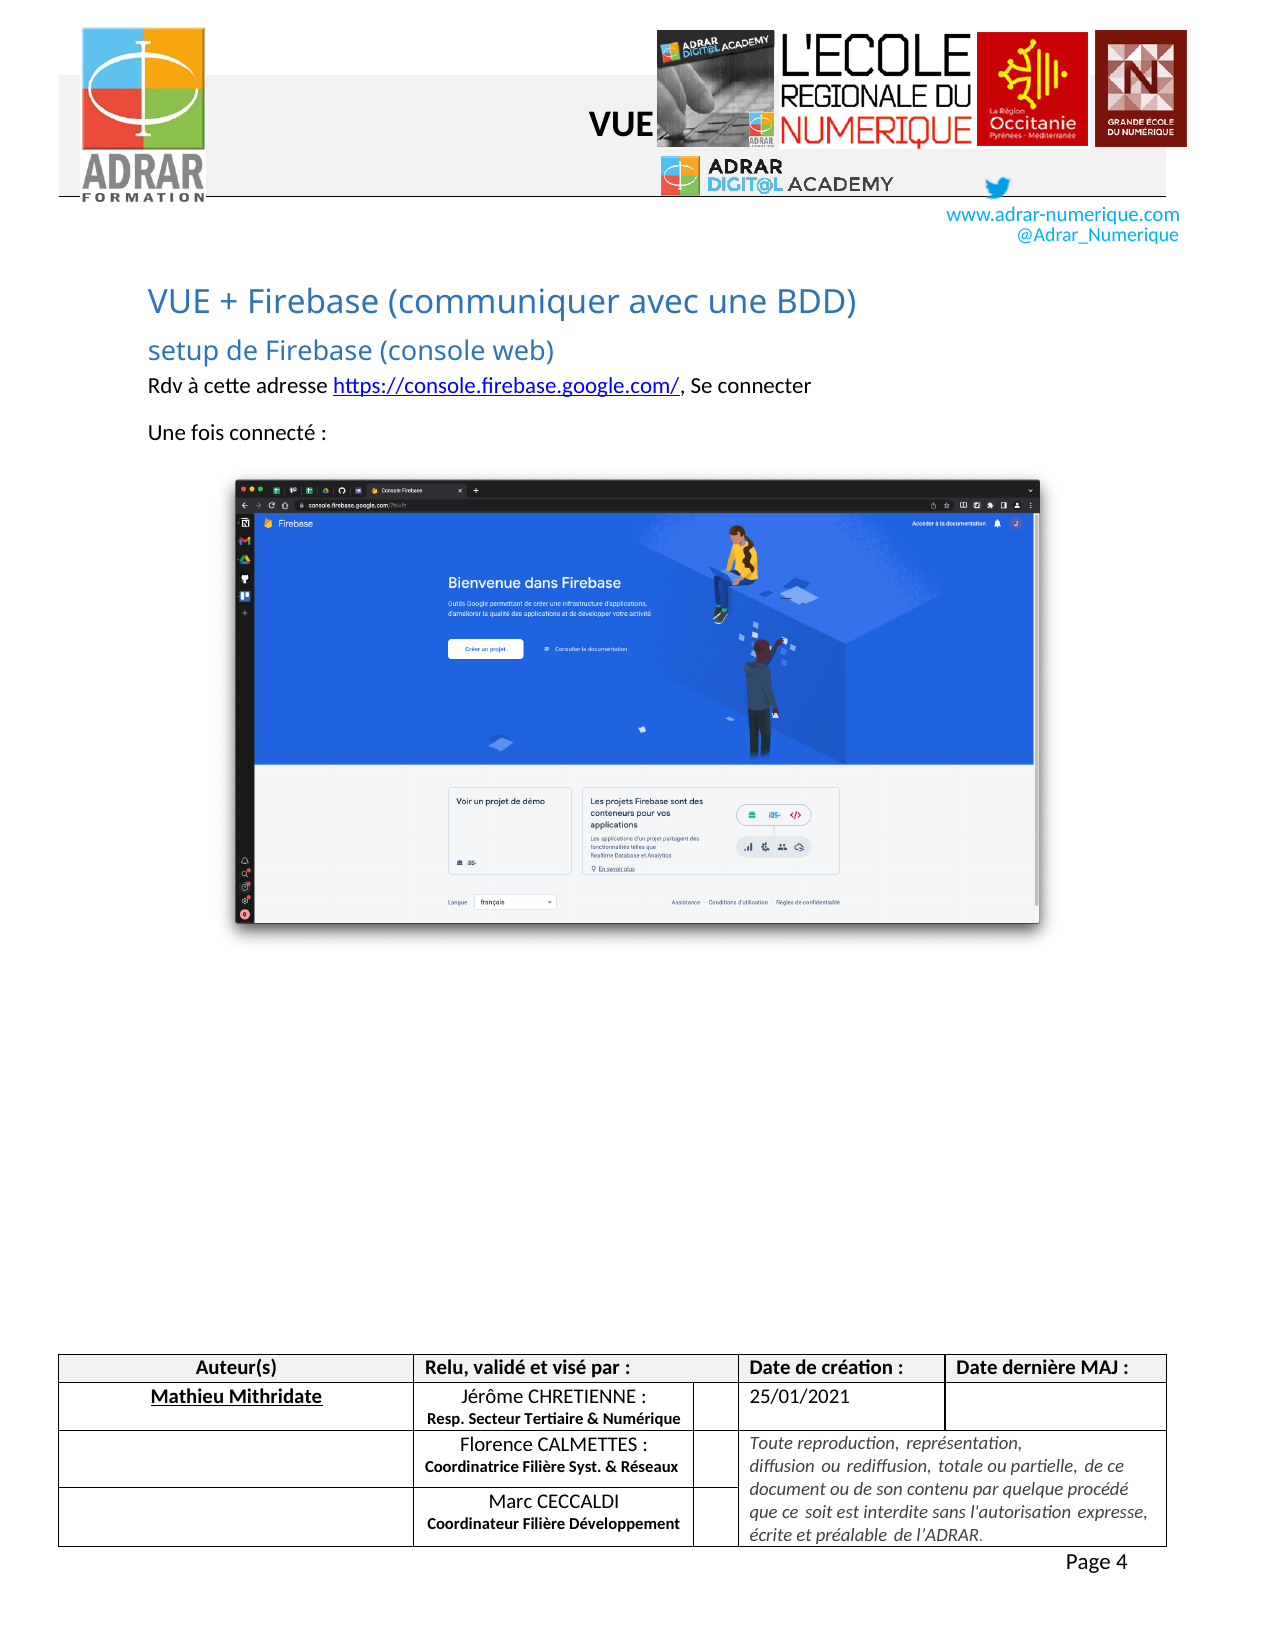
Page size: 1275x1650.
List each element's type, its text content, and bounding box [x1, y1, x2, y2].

subtitle setup de Firebase (console web) [148, 331, 1127, 368]
picture [981, 172, 1014, 203]
picture [212, 464, 1063, 954]
picture [80, 25, 206, 204]
subtitle VUE + Firebase (communiquer avec une BDD) [148, 278, 1127, 323]
text Une fois connecté : [148, 418, 1127, 446]
picture [647, 23, 1195, 208]
text Rdv à cette adresse https://console.firebase.google.com/, Se connecter [148, 371, 1127, 399]
